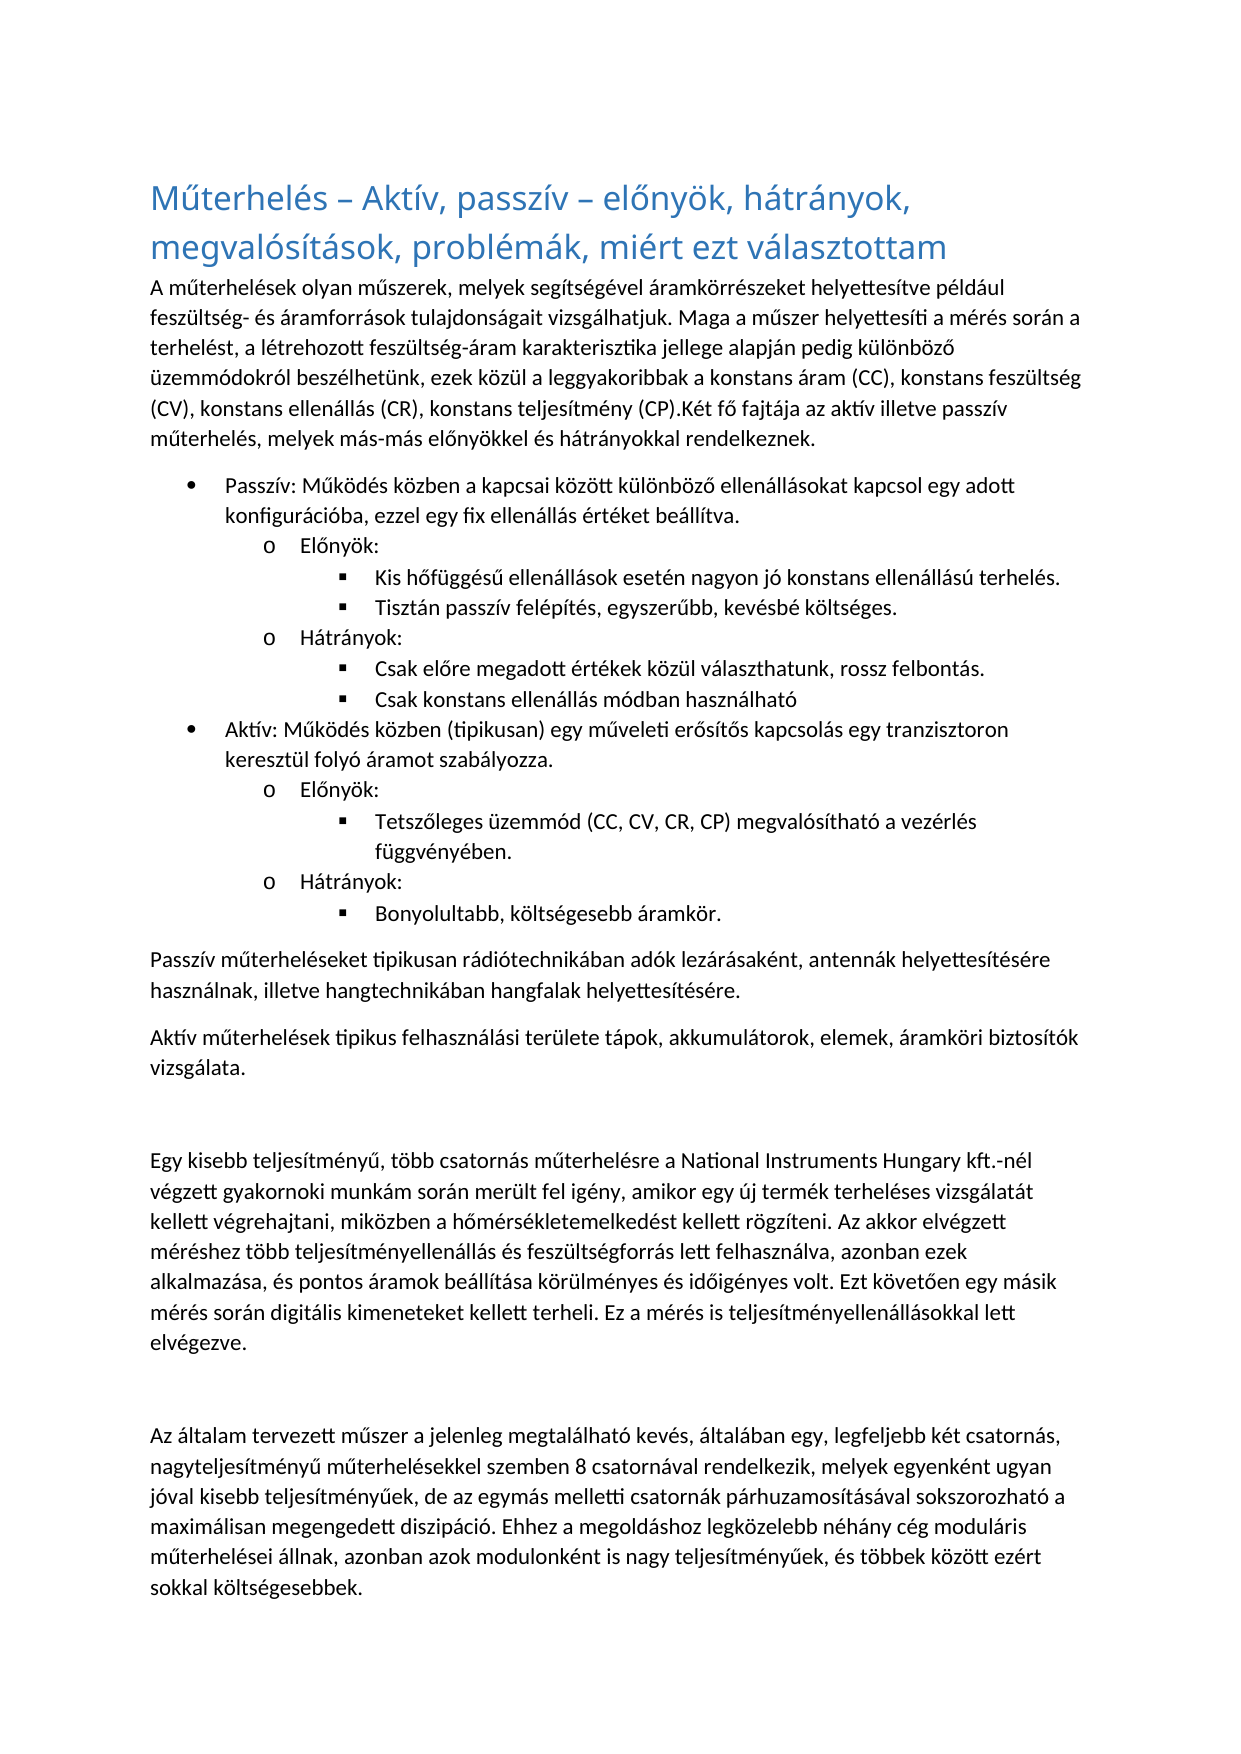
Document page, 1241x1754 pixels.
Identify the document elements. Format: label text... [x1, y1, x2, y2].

list Aktív: Működés közben (tipikusan) egy műveleti erősítős kapcsolás egy tranzisztoron keresztül folyó áramot szabályozza. [187, 715, 1090, 773]
text Aktív műterhelések tipikus felhasználási területe tápok, akkumulátorok, elemek, áramköri biztosítók vizsgálata. [150, 1023, 1090, 1081]
list Hátrányok: [262, 867, 1090, 896]
text Passzív műterheléseket tipikusan rádiótechnikában adók lezárásaként, antennák helyettesítésére használnak, illetve hangtechnikában hangfalak helyettesítésére. [150, 946, 1090, 1004]
list Előnyök: [262, 775, 1090, 804]
text Egy kisebb teljesítményű, több csatornás műterhelésre a National Instruments Hungary kft.-nél végzett gyakornoki munkám során merült fel igény, amikor egy új termék terheléses vizsgálatát kellett végrehajtani, miközben a hőmérsékletemelkedést kellett rögzíteni. Az akkor elvégzett méréshez több teljesítményellenállás és feszültségforrás lett felhasználva, azonban ezek alkalmazása, és pontos áramok beállítása körülményes és időigényes volt. Ezt követően egy másik mérés során digitális kimeneteket kellett terheli. Ez a mérés is teljesítményellenállásokkal lett elvégezve. [150, 1147, 1090, 1356]
list Kis hőfüggésű ellenállások esetén nagyon jó konstans ellenállású terhelés. [337, 563, 1090, 591]
list Passzív: Működés közben a kapcsai között különböző ellenállásokat kapcsol egy adott konfigurációba, ezzel egy fix ellenállás értéket beállítva. [187, 471, 1090, 529]
list Csak előre megadott értékek közül választhatunk, rossz felbontás. [337, 654, 1090, 683]
list Csak konstans ellenállás módban használható [337, 685, 1090, 713]
list Előnyök: [262, 531, 1090, 560]
list Hátrányok: [262, 623, 1090, 652]
list Tetszőleges üzemmód (CC, CV, CR, CP) megvalósítható a vezérlés függvényében. [337, 807, 1090, 865]
list Bonyolultabb, költségesebb áramkör. [337, 899, 1090, 927]
subtitle Műterhelés – Aktív, passzív – előnyök, hátrányok, megvalósítások, problémák, miért ezt választottam [150, 175, 1090, 269]
list Tisztán passzív felépítés, egyszerűbb, kevésbé költséges. [337, 593, 1090, 621]
text A műterhelések olyan műszerek, melyek segítségével áramkörrészeket helyettesítve például feszültség- és áramforrások tulajdonságait vizsgálhatjuk. Maga a műszer helyettesíti a mérés során a terhelést, a létrehozott feszültség-áram karakterisztika jellege alapján pedig különböző üzemmódokról beszélhetünk, ezek közül a leggyakoribbak a konstans áram (CC), konstans feszültség (CV), konstans ellenállás (CR), konstans teljesítmény (CP).Két fő fajtája az aktív illetve passzív műterhelés, melyek más-más előnyökkel és hátrányokkal rendelkeznek. [150, 273, 1090, 452]
text Az általam tervezett műszer a jelenleg megtalálható kevés, általában egy, legfeljebb két csatornás, nagyteljesítményű műterhelésekkel szemben 8 csatornával rendelkezik, melyek egyenként ugyan jóval kisebb teljesítményűek, de az egymás melletti csatornák párhuzamosításával sokszorozható a maximálisan megengedett diszipáció. Ehhez a megoldáshoz legközelebb néhány cég moduláris műterhelései állnak, azonban azok modulonként is nagy teljesítményűek, és többek között ezért sokkal költségesebbek. [150, 1422, 1090, 1601]
